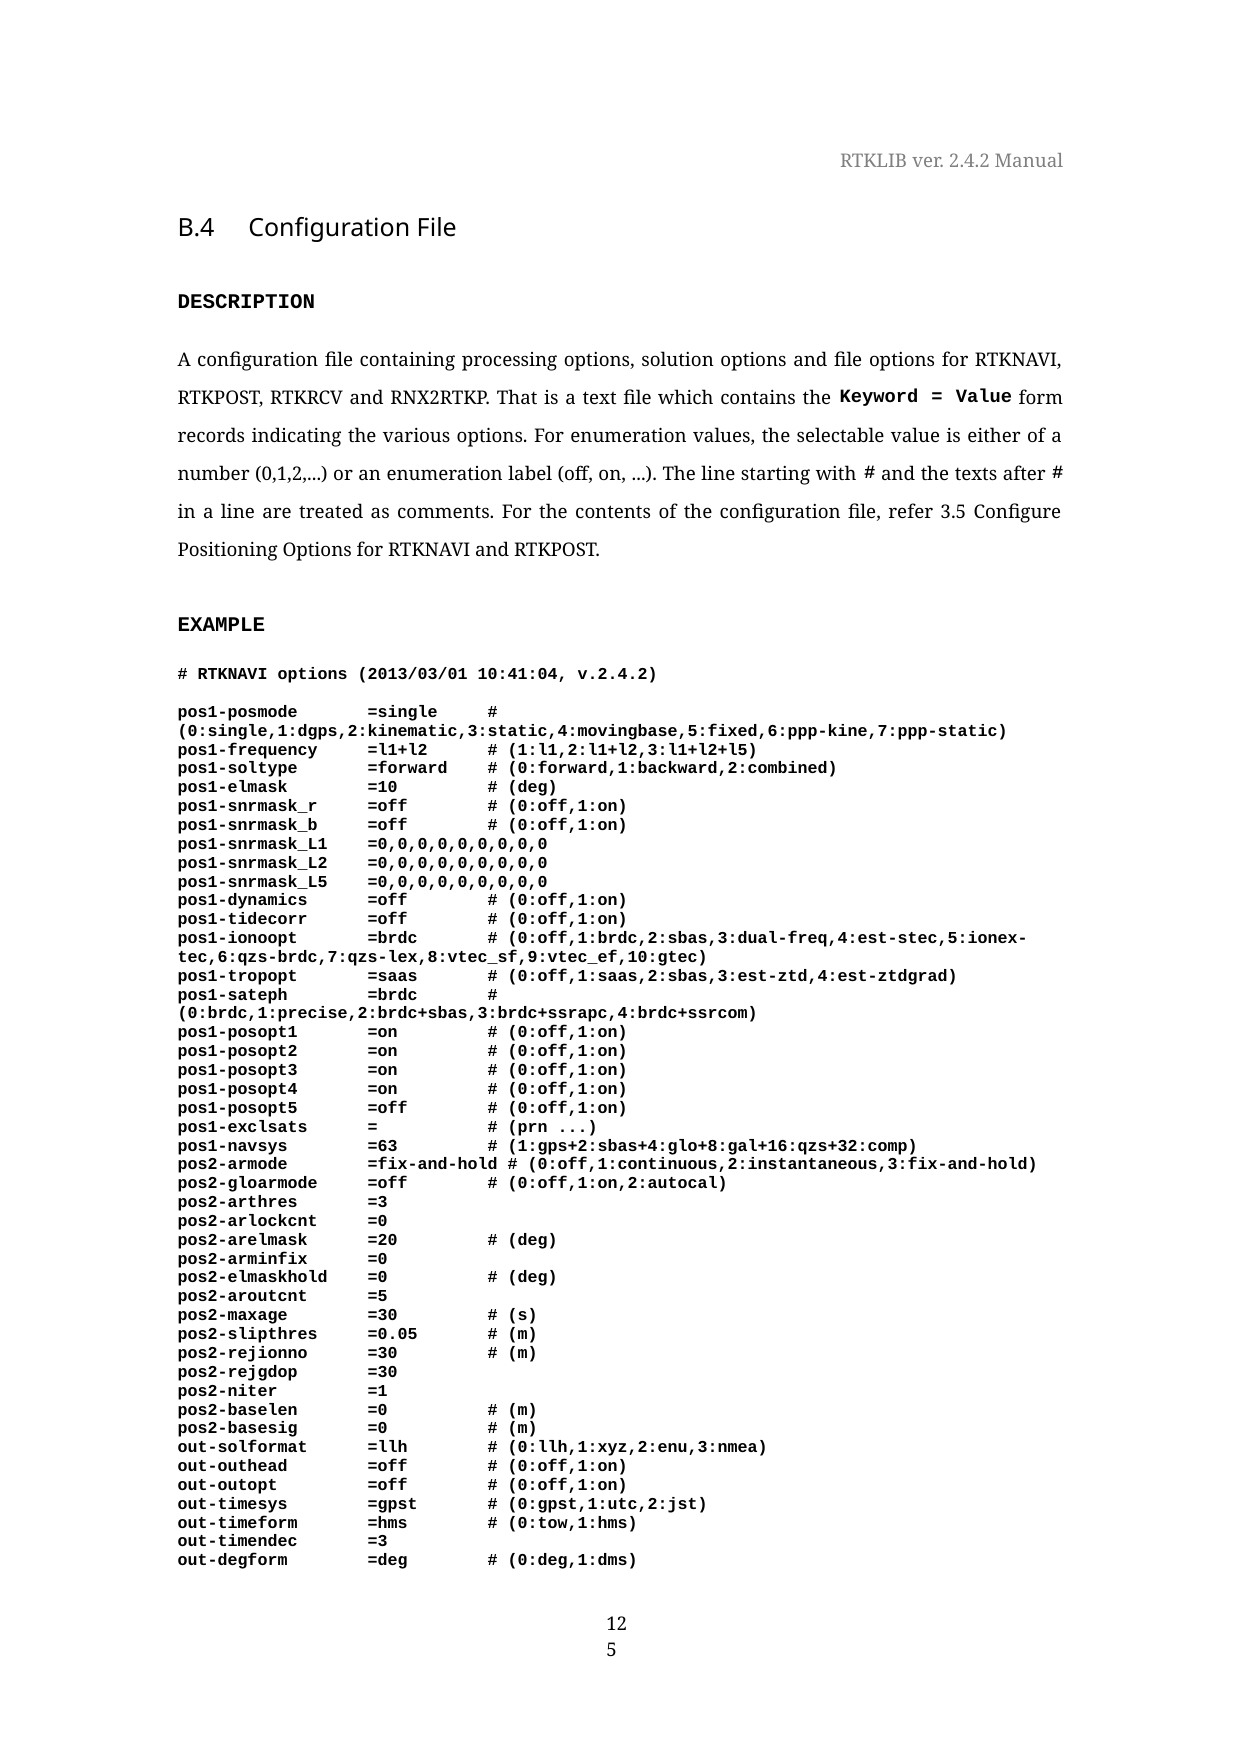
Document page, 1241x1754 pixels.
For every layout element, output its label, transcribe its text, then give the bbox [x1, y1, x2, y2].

text out-solformat =llh # (0:llh,1:xyz,2:enu,3:nmea) [177, 1439, 1063, 1458]
text EXAMPLE [177, 606, 1063, 644]
text pos1-tidecorr =off # (0:off,1:on) [177, 911, 1063, 930]
text pos1-ionoopt =brdc # (0:off,1:brdc,2:sbas,3:dual-freq,4:est-stec,5:ionex-tec,6:qzs-brdc,7:qzs-lex,8:vtec_sf,9:vtec_ef,10:gtec) [177, 930, 1063, 967]
text pos2-aroutcnt =5 [177, 1288, 1063, 1307]
text pos2-arlockcnt =0 [177, 1212, 1063, 1231]
text pos2-armode =fix-and-hold # (0:off,1:continuous,2:instantaneous,3:fix-and-hold) [177, 1156, 1063, 1175]
text pos2-arelmask =20 # (deg) [177, 1231, 1063, 1250]
text pos1-posopt4 =on # (0:off,1:on) [177, 1081, 1063, 1099]
text pos2-arminfix =0 [177, 1250, 1063, 1269]
text pos2-gloarmode =off # (0:off,1:on,2:autocal) [177, 1175, 1063, 1194]
text pos1-soltype =forward # (0:forward,1:backward,2:combined) [177, 760, 1063, 779]
text pos1-posopt3 =on # (0:off,1:on) [177, 1062, 1063, 1081]
text A configuration file containing processing options, solution options and file options for RTKNAVI, RTKPOST, RTKRCV and RNX2RTKP. That is a text file which contains the Keyword = Value form records indicating the various options. For enumeration values, the selectable value is either of a number (0,1,2,...) or an enumeration label (off, on, ...). The line starting with # and the texts after # in a line are treated as comments. For the contents of the configuration file, refer 3.5 Configure Positioning Options for RTKNAVI and RTKPOST. [177, 340, 1063, 568]
text out-degform =deg # (0:deg,1:dms) [177, 1552, 1063, 1571]
text pos2-rejgdop =30 [177, 1363, 1063, 1382]
text pos1-navsys =63 # (1:gps+2:sbas+4:glo+8:gal+16:qzs+32:comp) [177, 1137, 1063, 1156]
text pos2-niter =1 [177, 1382, 1063, 1401]
text pos1-elmask =10 # (deg) [177, 779, 1063, 798]
text pos1-snrmask_b =off # (0:off,1:on) [177, 817, 1063, 835]
text out-timendec =3 [177, 1533, 1063, 1552]
text out-outopt =off # (0:off,1:on) [177, 1476, 1063, 1495]
text pos1-posopt5 =off # (0:off,1:on) [177, 1099, 1063, 1118]
text pos1-snrmask_L5 =0,0,0,0,0,0,0,0,0 [177, 873, 1063, 892]
text pos1-exclsats = # (prn ...) [177, 1118, 1063, 1137]
text pos1-snrmask_r =off # (0:off,1:on) [177, 798, 1063, 817]
text pos1-posmode =single # (0:single,1:dgps,2:kinematic,3:static,4:movingbase,5:fixed,6:ppp-kine,7:ppp-static) [177, 703, 1063, 741]
text pos2-rejionno =30 # (m) [177, 1344, 1063, 1363]
text # RTKNAVI options (2013/03/01 10:41:04, v.2.4.2) [177, 666, 1063, 684]
text pos2-arthres =3 [177, 1194, 1063, 1212]
text pos1-posopt2 =on # (0:off,1:on) [177, 1043, 1063, 1062]
text pos2-basesig =0 # (m) [177, 1420, 1063, 1439]
text pos1-snrmask_L1 =0,0,0,0,0,0,0,0,0 [177, 835, 1063, 854]
subtitle B.4 Configuration File [177, 207, 1063, 245]
text pos2-slipthres =0.05 # (m) [177, 1326, 1063, 1344]
text pos1-sateph =brdc # (0:brdc,1:precise,2:brdc+sbas,3:brdc+ssrapc,4:brdc+ssrcom) [177, 986, 1063, 1024]
text pos2-elmaskhold =0 # (deg) [177, 1269, 1063, 1288]
text out-timeform =hms # (0:tow,1:hms) [177, 1514, 1063, 1533]
text pos1-snrmask_L2 =0,0,0,0,0,0,0,0,0 [177, 854, 1063, 873]
text pos1-tropopt =saas # (0:off,1:saas,2:sbas,3:est-ztd,4:est-ztdgrad) [177, 967, 1063, 986]
text pos2-maxage =30 # (s) [177, 1307, 1063, 1326]
text pos1-posopt1 =on # (0:off,1:on) [177, 1024, 1063, 1043]
text pos1-frequency =l1+l2 # (1:l1,2:l1+l2,3:l1+l2+l5) [177, 741, 1063, 760]
text pos1-dynamics =off # (0:off,1:on) [177, 892, 1063, 911]
text out-timesys =gpst # (0:gpst,1:utc,2:jst) [177, 1495, 1063, 1514]
text pos2-baselen =0 # (m) [177, 1401, 1063, 1420]
text DESCRIPTION [177, 283, 1063, 321]
text out-outhead =off # (0:off,1:on) [177, 1458, 1063, 1476]
